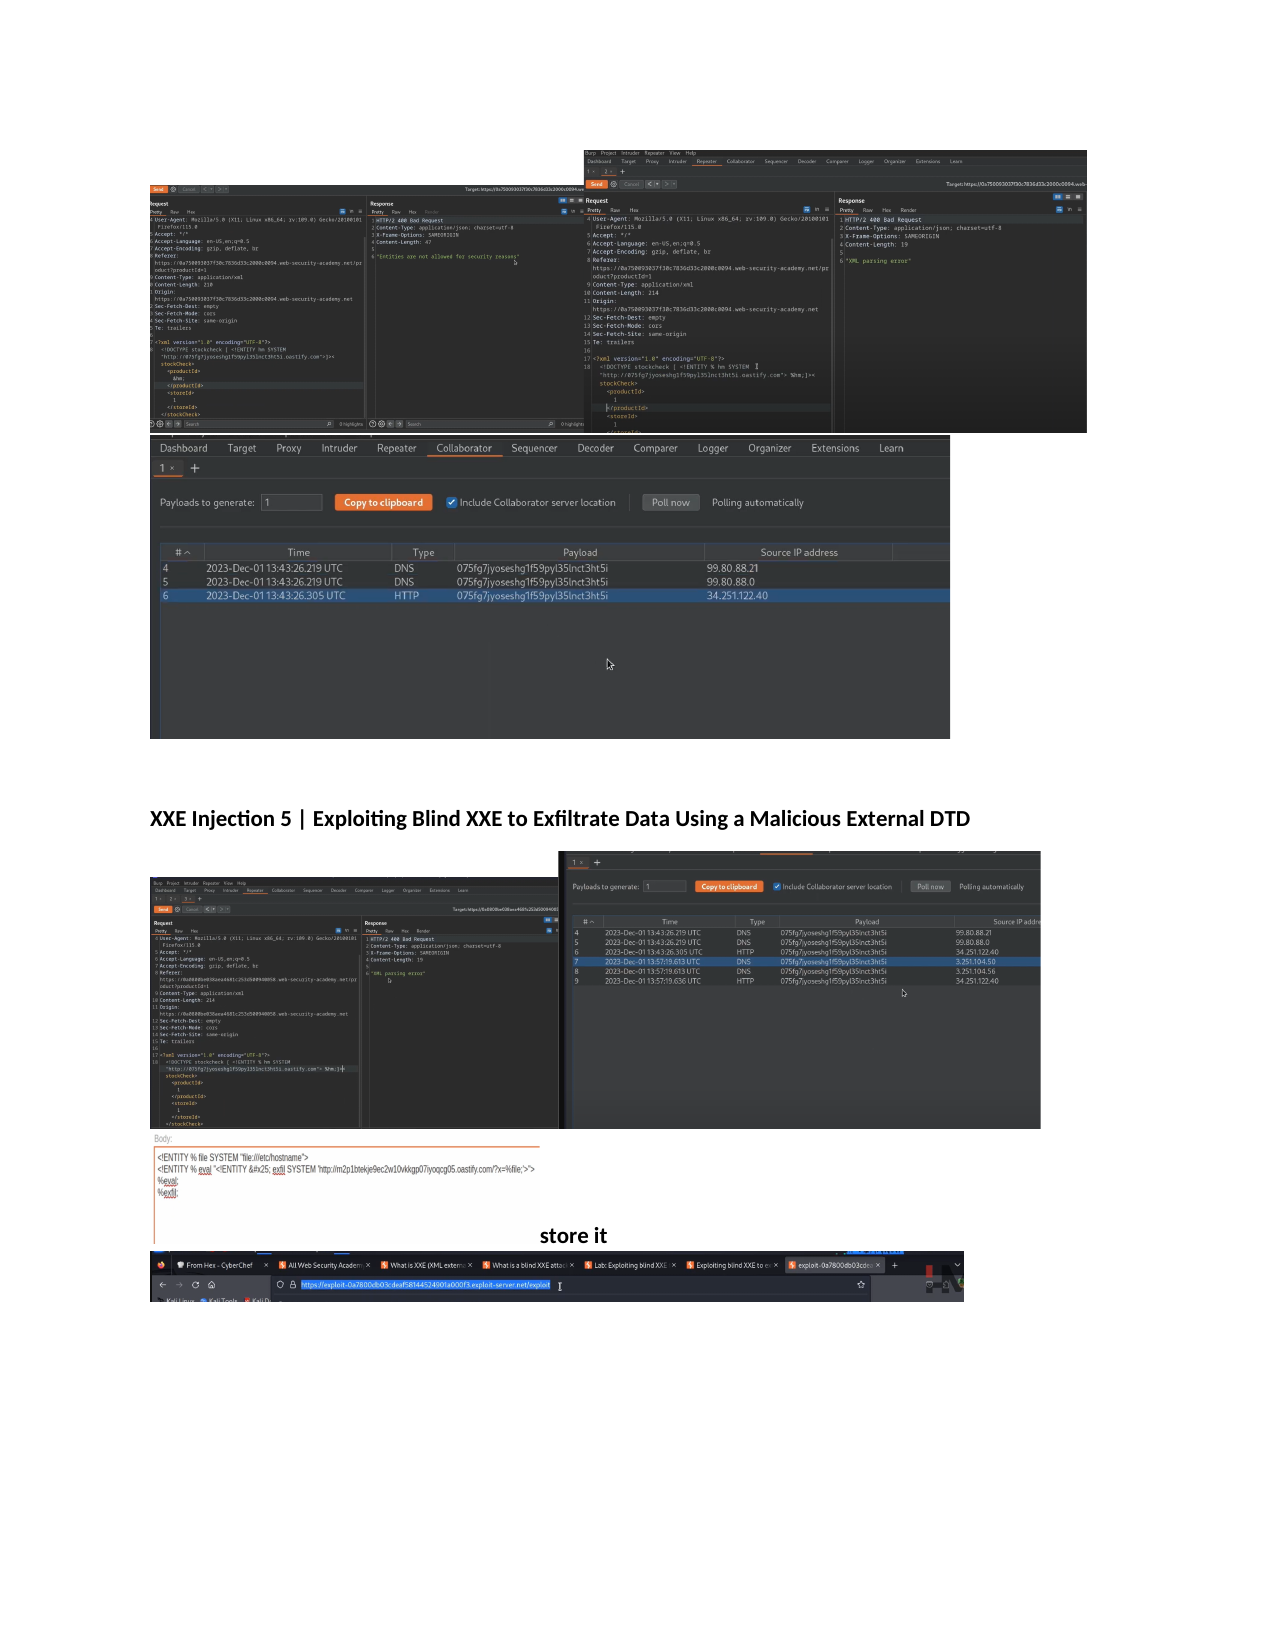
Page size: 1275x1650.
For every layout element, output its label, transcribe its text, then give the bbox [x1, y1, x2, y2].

picture [150, 851, 1041, 1129]
picture [150, 1251, 964, 1302]
picture [150, 150, 1087, 433]
picture [150, 435, 951, 739]
picture [150, 1130, 540, 1244]
text XXE Injection 5 | Exploiting Blind XXE to Exfiltrate Data Using a Malicious External DTD [150, 804, 1125, 832]
